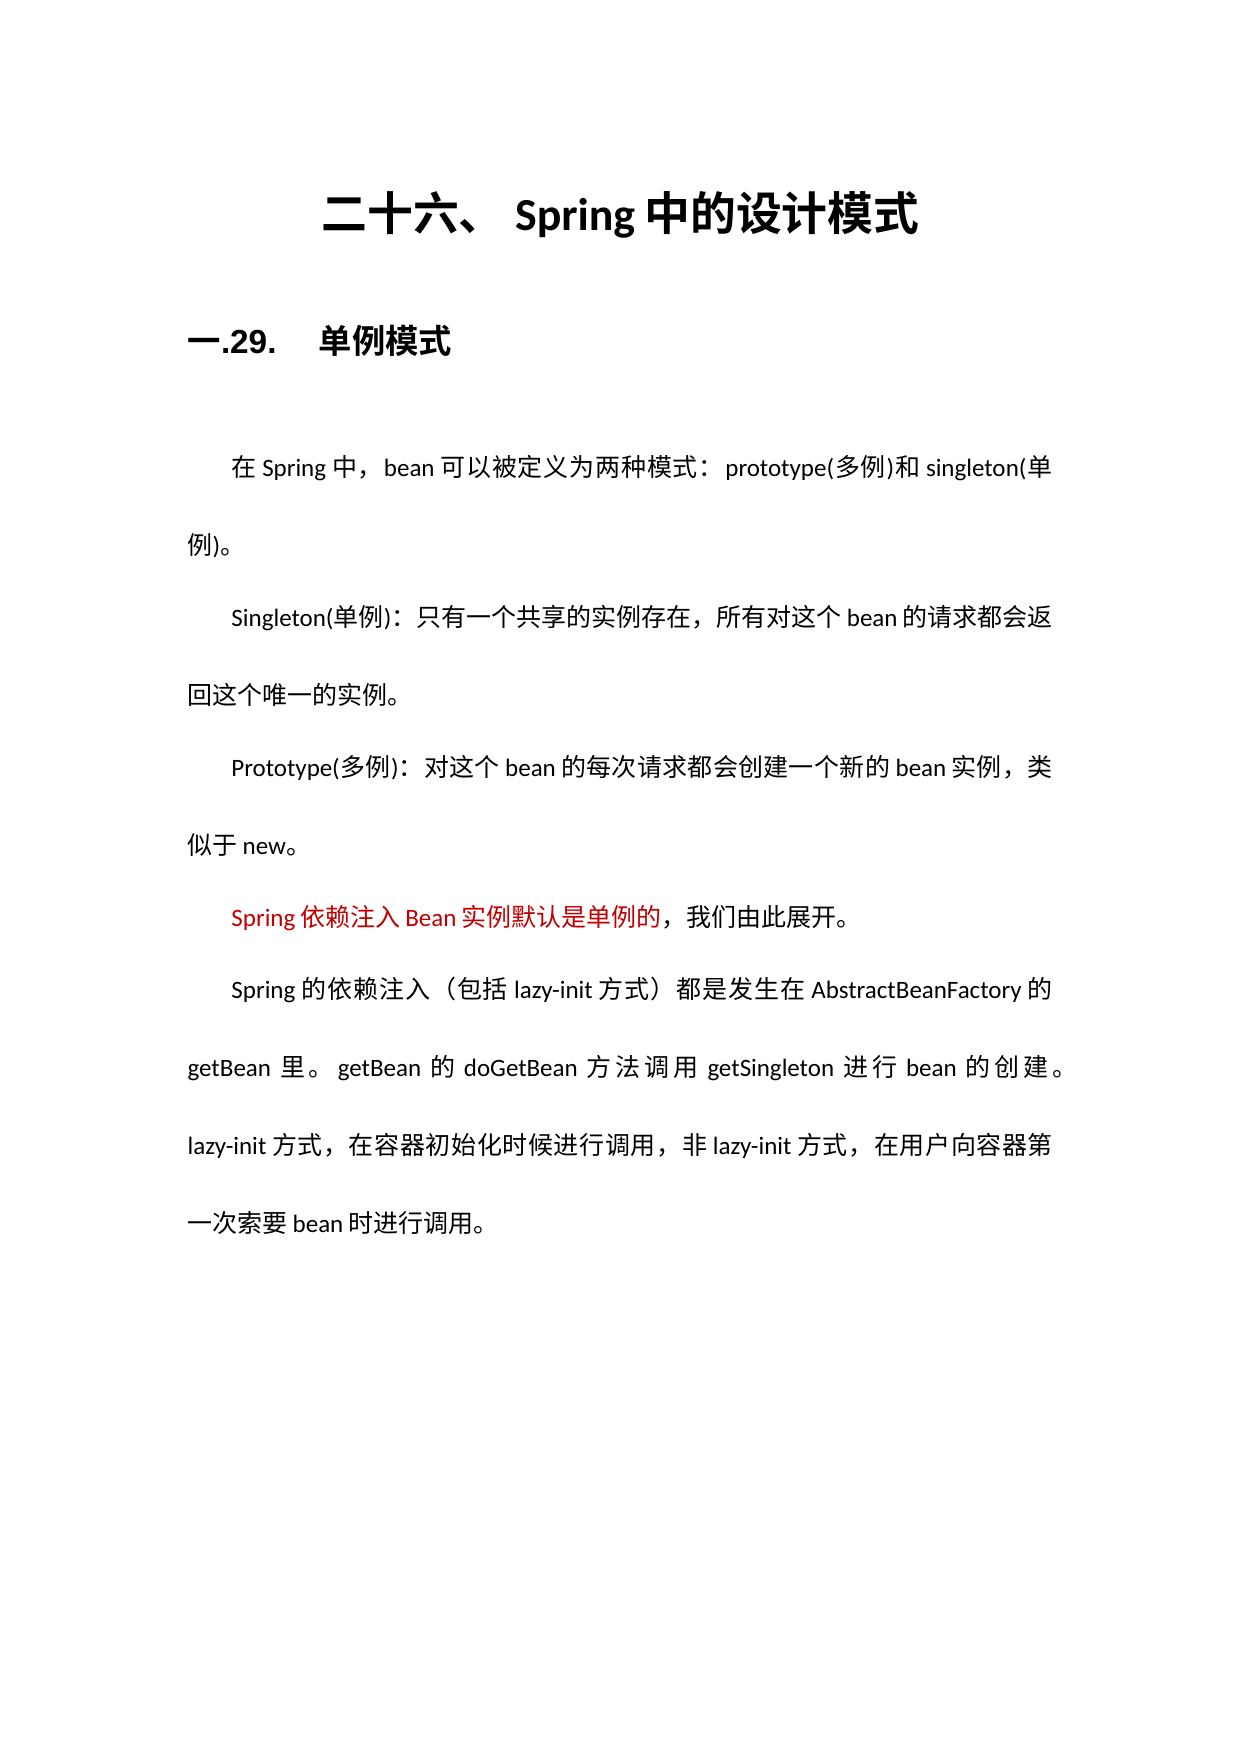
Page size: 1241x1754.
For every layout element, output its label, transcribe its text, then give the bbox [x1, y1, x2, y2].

text Spring依赖注入Bean实例默认是单例的，我们由此展开。 [187, 883, 1053, 948]
subtitle 单例模式 [187, 306, 1053, 371]
text Singleton(单例)：只有一个共享的实例存在，所有对这个bean的请求都会返回这个唯一的实例。 [187, 583, 1053, 726]
text Prototype(多例)：对这个bean的每次请求都会创建一个新的bean实例，类似于new。 [187, 733, 1053, 876]
text Spring的依赖注入（包括lazy-init方式）都是发生在AbstractBeanFactory的getBean里。getBean的doGetBean方法调用getSingleton进行bean的创建。lazy-init方式，在容器初始化时候进行调用，非lazy-init方式，在用户向容器第一次索要bean时进行调用。 [187, 956, 1053, 1254]
text 在Spring中，bean可以被定义为两种模式：prototype(多例)和singleton(单例)。 [187, 433, 1053, 576]
subtitle Spring中的设计模式 [212, 162, 1028, 259]
